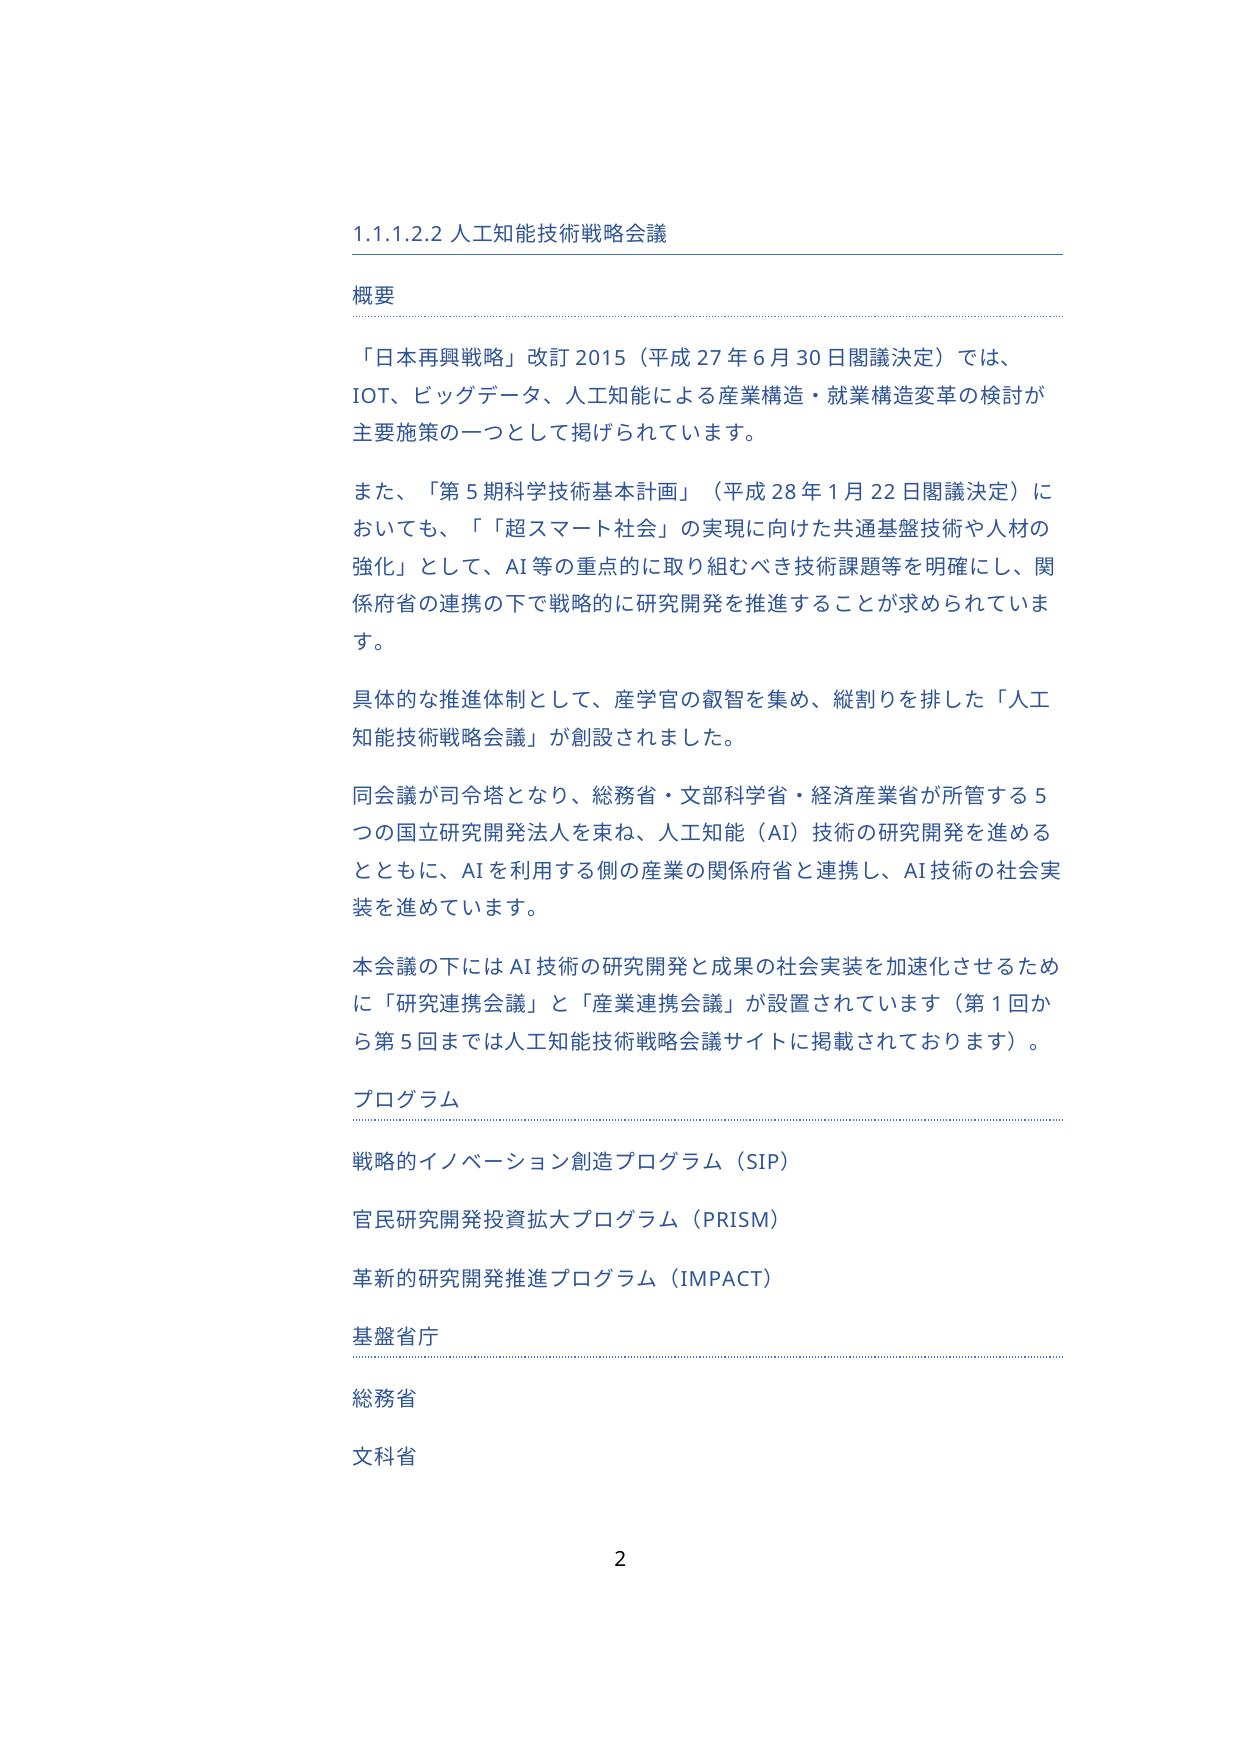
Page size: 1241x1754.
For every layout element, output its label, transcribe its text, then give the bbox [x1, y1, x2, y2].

text 基盤省庁 [352, 1317, 1063, 1358]
text プログラム [352, 1080, 1063, 1121]
text 「日本再興戦略」改訂2015（平成27年6月30日閣議決定）では、IoT、ビッグデータ、人工知能による産業構造・就業構造変革の検討が主要施策の一つとして掲げられています。 [352, 338, 1063, 451]
text また、「第5期科学技術基本計画」（平成28年1月22日閣議決定）においても、「「超スマート社会」の実現に向けた共通基盤技術や人材の強化」として、AI等の重点的に取り組むべき技術課題等を明確にし、関係府省の連携の下で戦略的に研究開発を推進することが求められています。 [352, 471, 1063, 659]
text 同会議が司令塔となり、総務省・文部科学省・経済産業省が所管する5つの国立研究開発法人を束ね、人工知能（AI）技術の研究開発を進めるとともに、AIを利用する側の産業の関係府省と連携し、AI技術の社会実装を進めています。 [352, 776, 1063, 926]
text 戦略的イノベーション創造プログラム（SIP） [352, 1142, 1063, 1179]
text 具体的な推進体制として、産学官の叡智を集め、縦割りを排した「人工知能技術戦略会議」が創設されました。 [352, 680, 1063, 755]
text 革新的研究開発推進プログラム（ImPACT） [352, 1258, 1063, 1296]
text 総務省 [352, 1379, 1063, 1416]
text 概要 [352, 276, 1063, 317]
text 人工知能技術戦略会議 [352, 214, 1063, 254]
text 本会議の下にはAI技術の研究開発と成果の社会実装を加速化させるために「研究連携会議」と「産業連携会議」が設置されています（第1回から第5回までは人工知能技術戦略会議サイトに掲載されております）。 [352, 946, 1063, 1059]
text 官民研究開発投資拡大プログラム（PRISM） [352, 1200, 1063, 1237]
text 文科省 [352, 1437, 1063, 1474]
